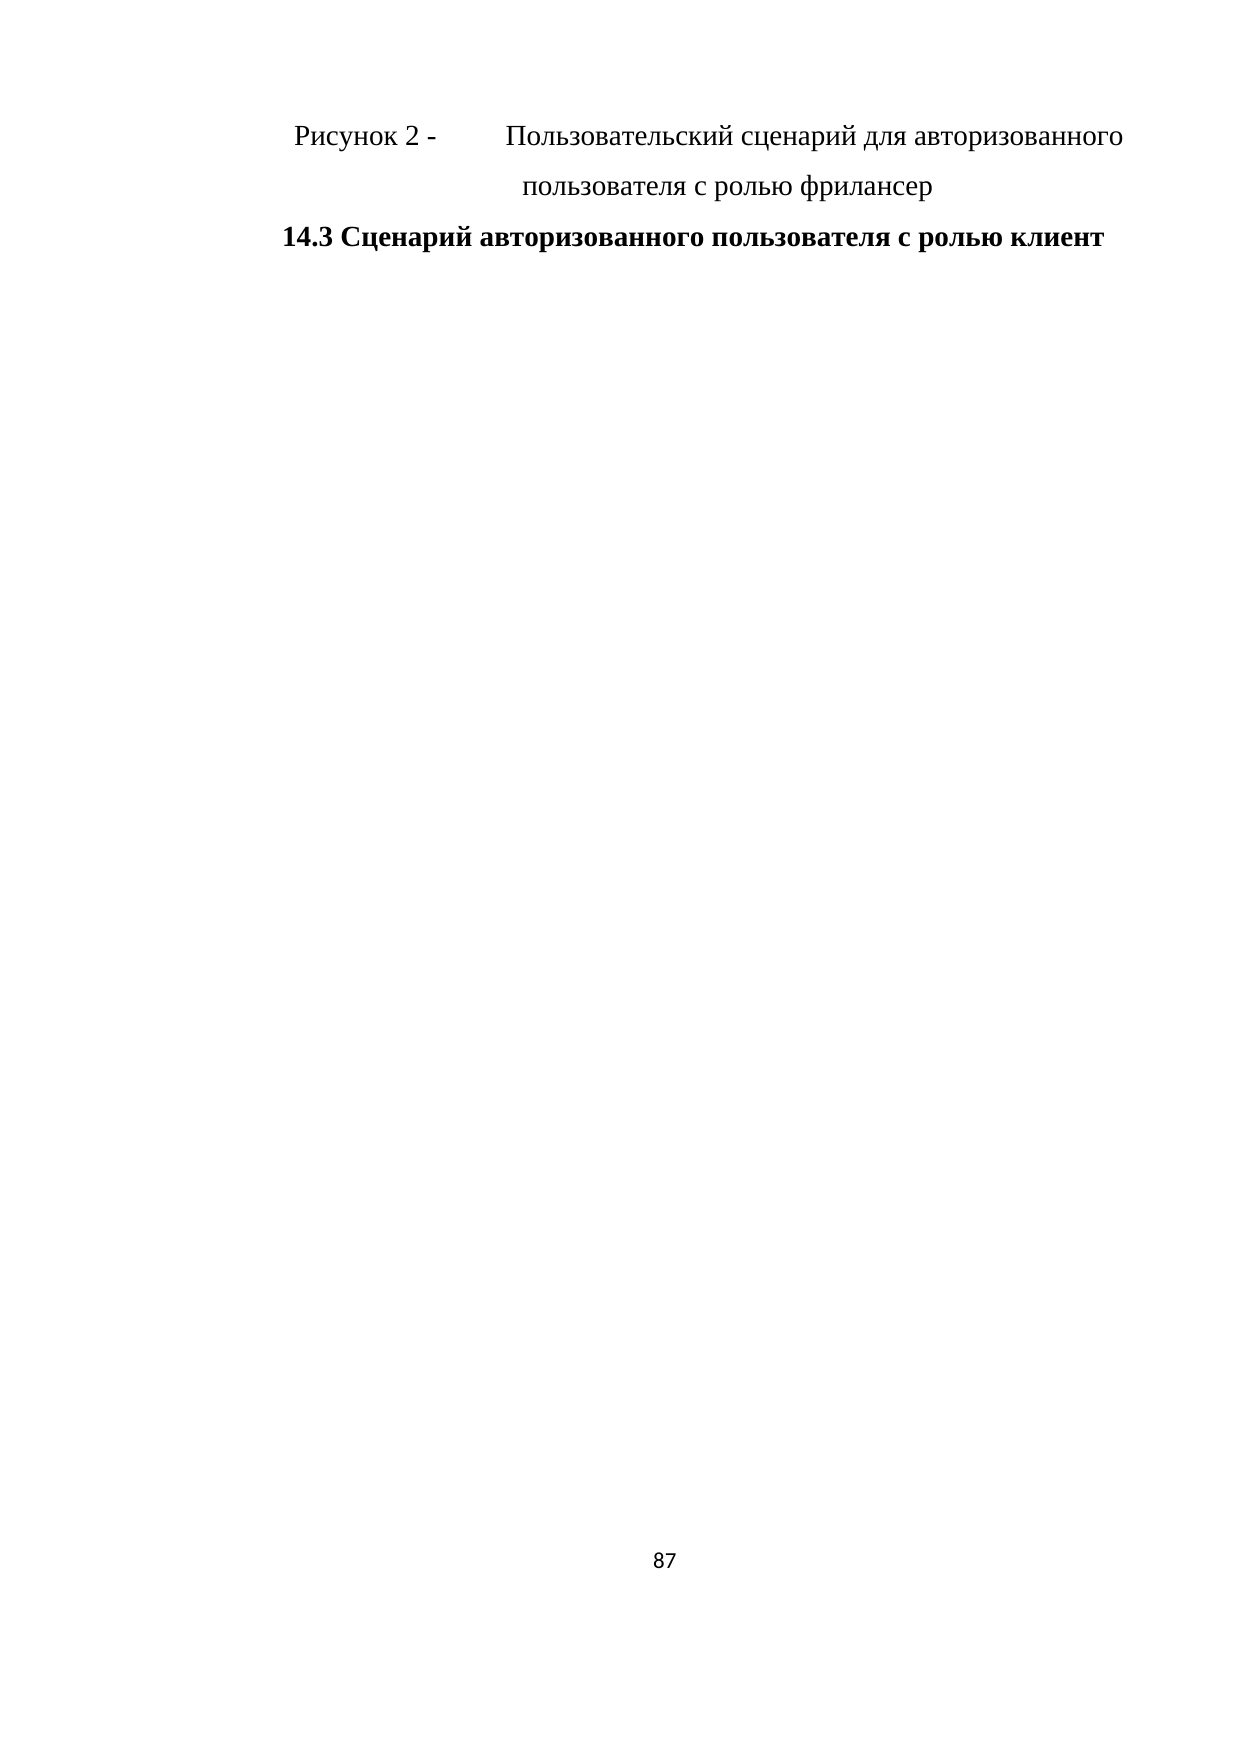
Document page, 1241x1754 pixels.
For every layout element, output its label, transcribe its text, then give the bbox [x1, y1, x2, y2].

text Сценарий авторизованного пользователя с ролью клиент [282, 219, 1152, 252]
text Пользовательский сценарий для авторизованного пользователя с ролью фрилансер [266, 118, 1152, 202]
